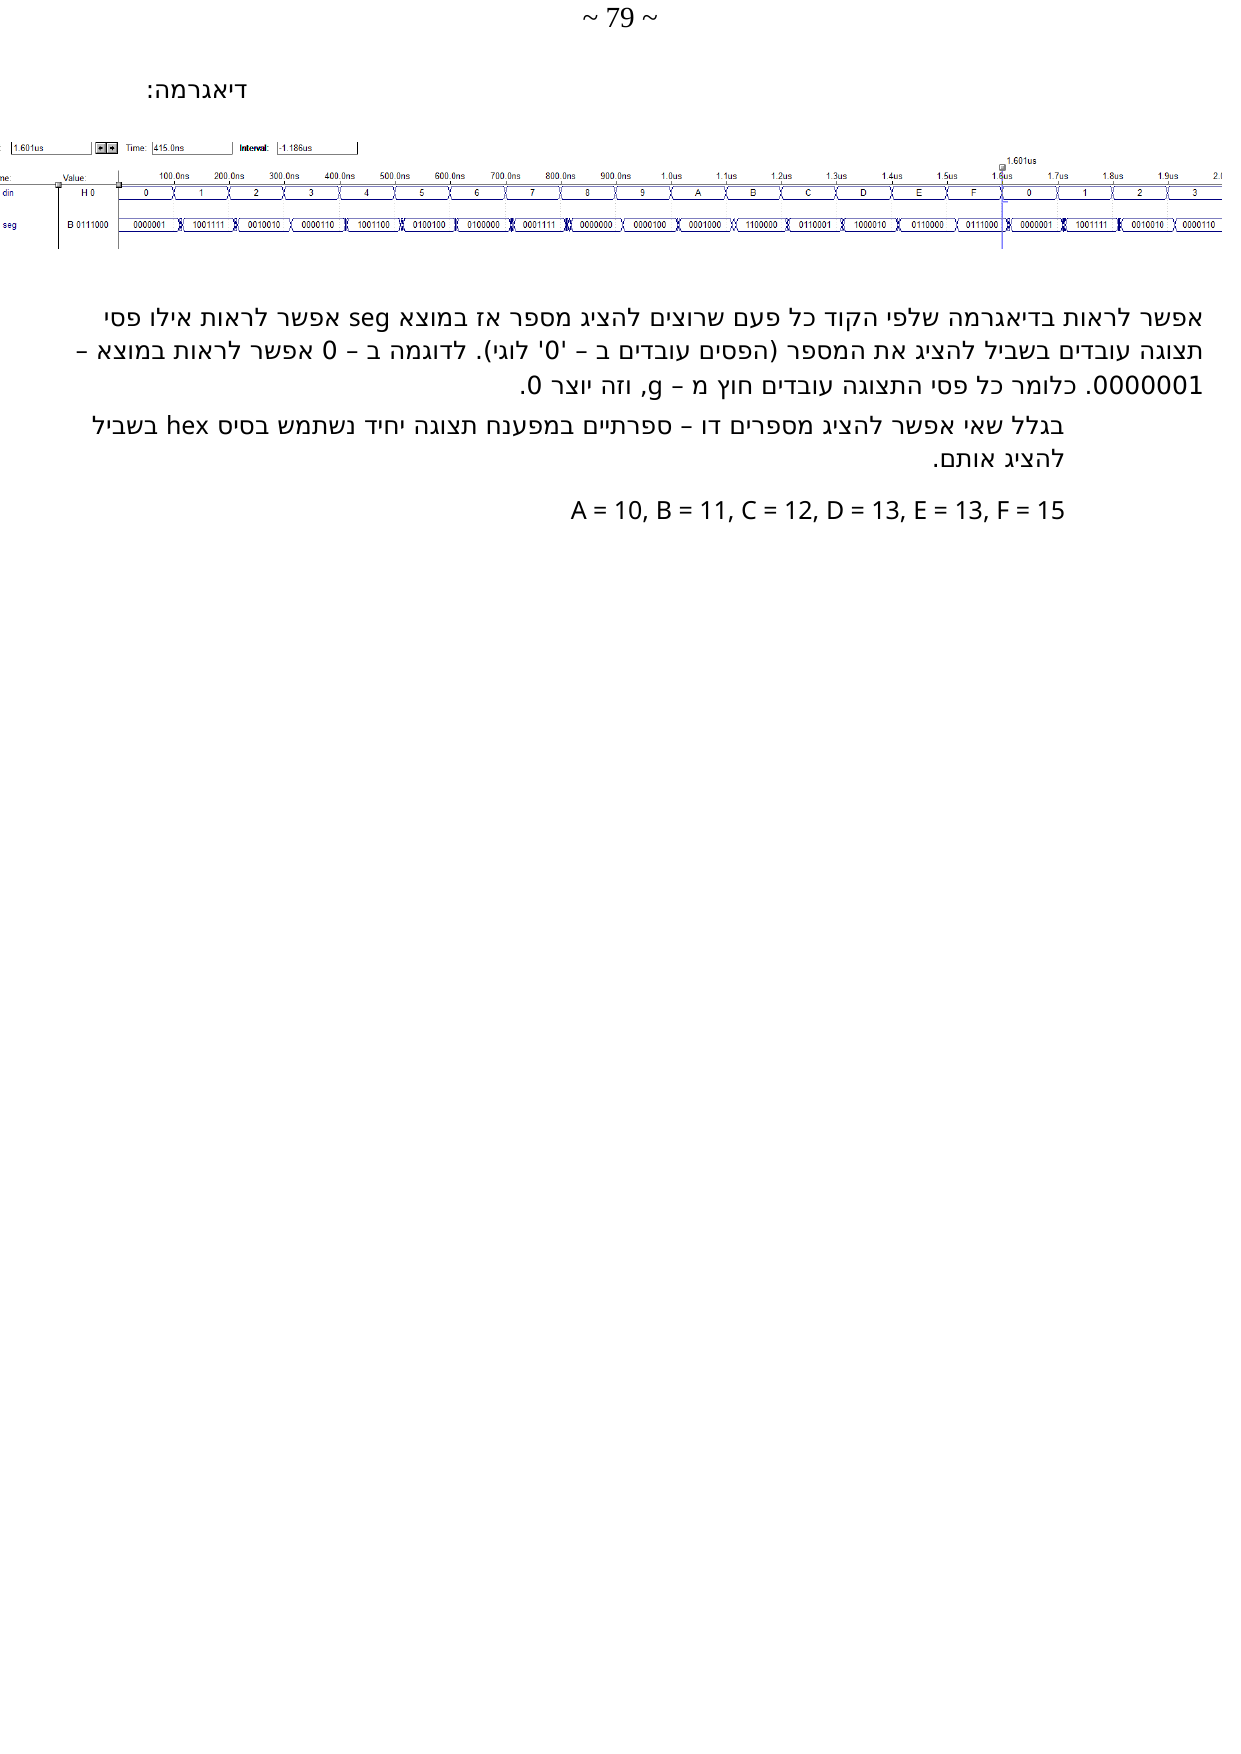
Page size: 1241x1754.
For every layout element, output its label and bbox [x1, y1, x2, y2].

picture [0, 142, 1222, 249]
